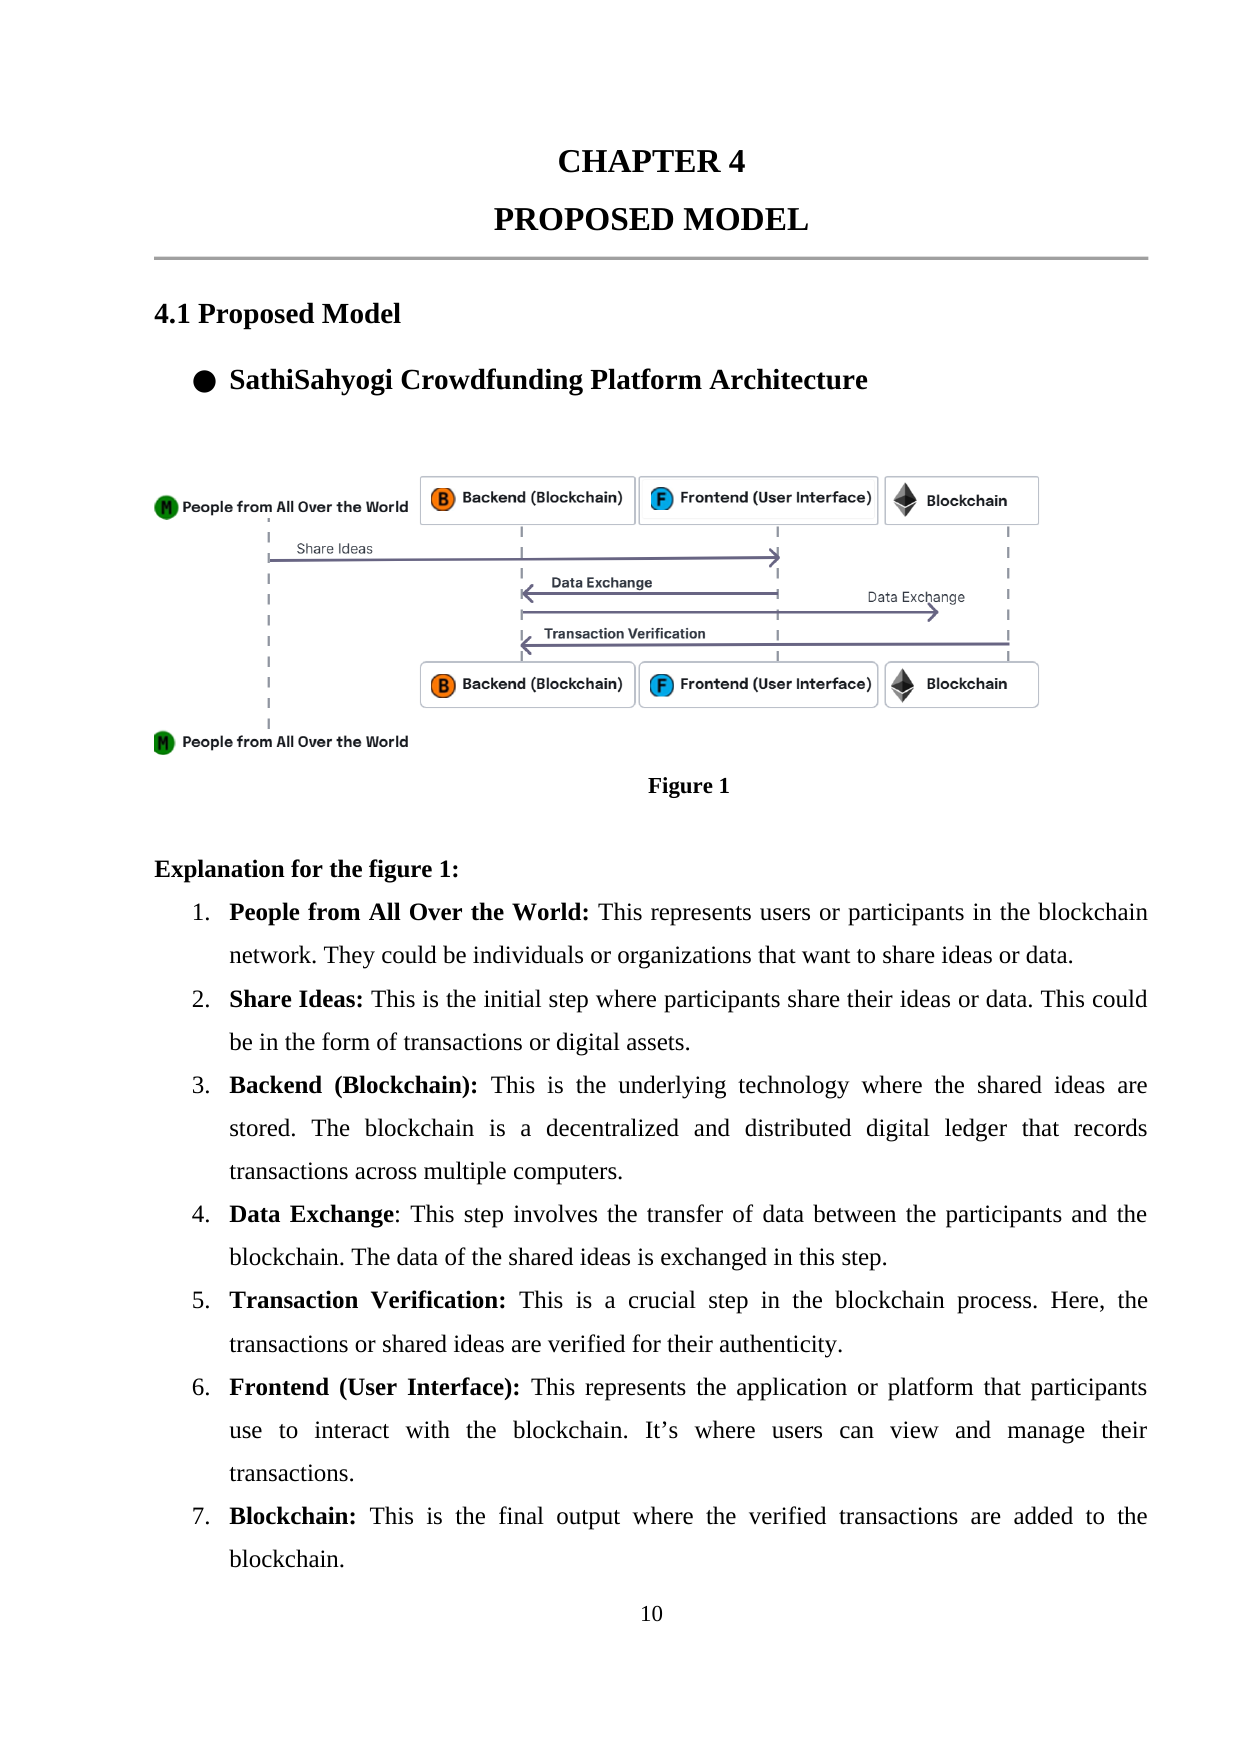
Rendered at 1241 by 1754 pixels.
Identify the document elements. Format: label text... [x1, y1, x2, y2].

text CHAPTER 4 [154, 142, 1148, 180]
list Frontend (User Interface): This represents the application or platform that participants use to interact with the blockchain. It’s where users can view and manage their transactions. [192, 1372, 1148, 1487]
list Share Ideas: This is the initial step where participants share their ideas or data. This could be in the form of transactions or digital assets. [192, 984, 1148, 1056]
text Explanation for the figure 1: [154, 854, 1148, 883]
text Figure 1 [154, 772, 1148, 798]
picture [154, 436, 1047, 759]
list Backend (Blockchain): This is the underlying technology where the shared ideas are stored. The blockchain is a decentralized and distributed digital ledger that records transactions across multiple computers. [192, 1070, 1148, 1185]
text PROPOSED MODEL [154, 199, 1148, 237]
list SathiSahyogi Crowdfunding Platform Architecture [192, 346, 1148, 406]
list Transaction Verification: This is a crucial step in the blockchain process. Here, the transactions or shared ideas are verified for their authenticity. [192, 1286, 1148, 1357]
text 4.1 Proposed Model [154, 296, 1148, 330]
list Data Exchange: This step involves the transfer of data between the participants and the blockchain. The data of the shared ideas is exchanged in this step. [192, 1199, 1148, 1271]
list People from All Over the World: This represents users or participants in the blockchain network. They could be individuals or organizations that want to share ideas or data. [192, 897, 1148, 969]
list Blockchain: This is the final output where the verified transactions are added to the blockchain. [192, 1501, 1148, 1573]
